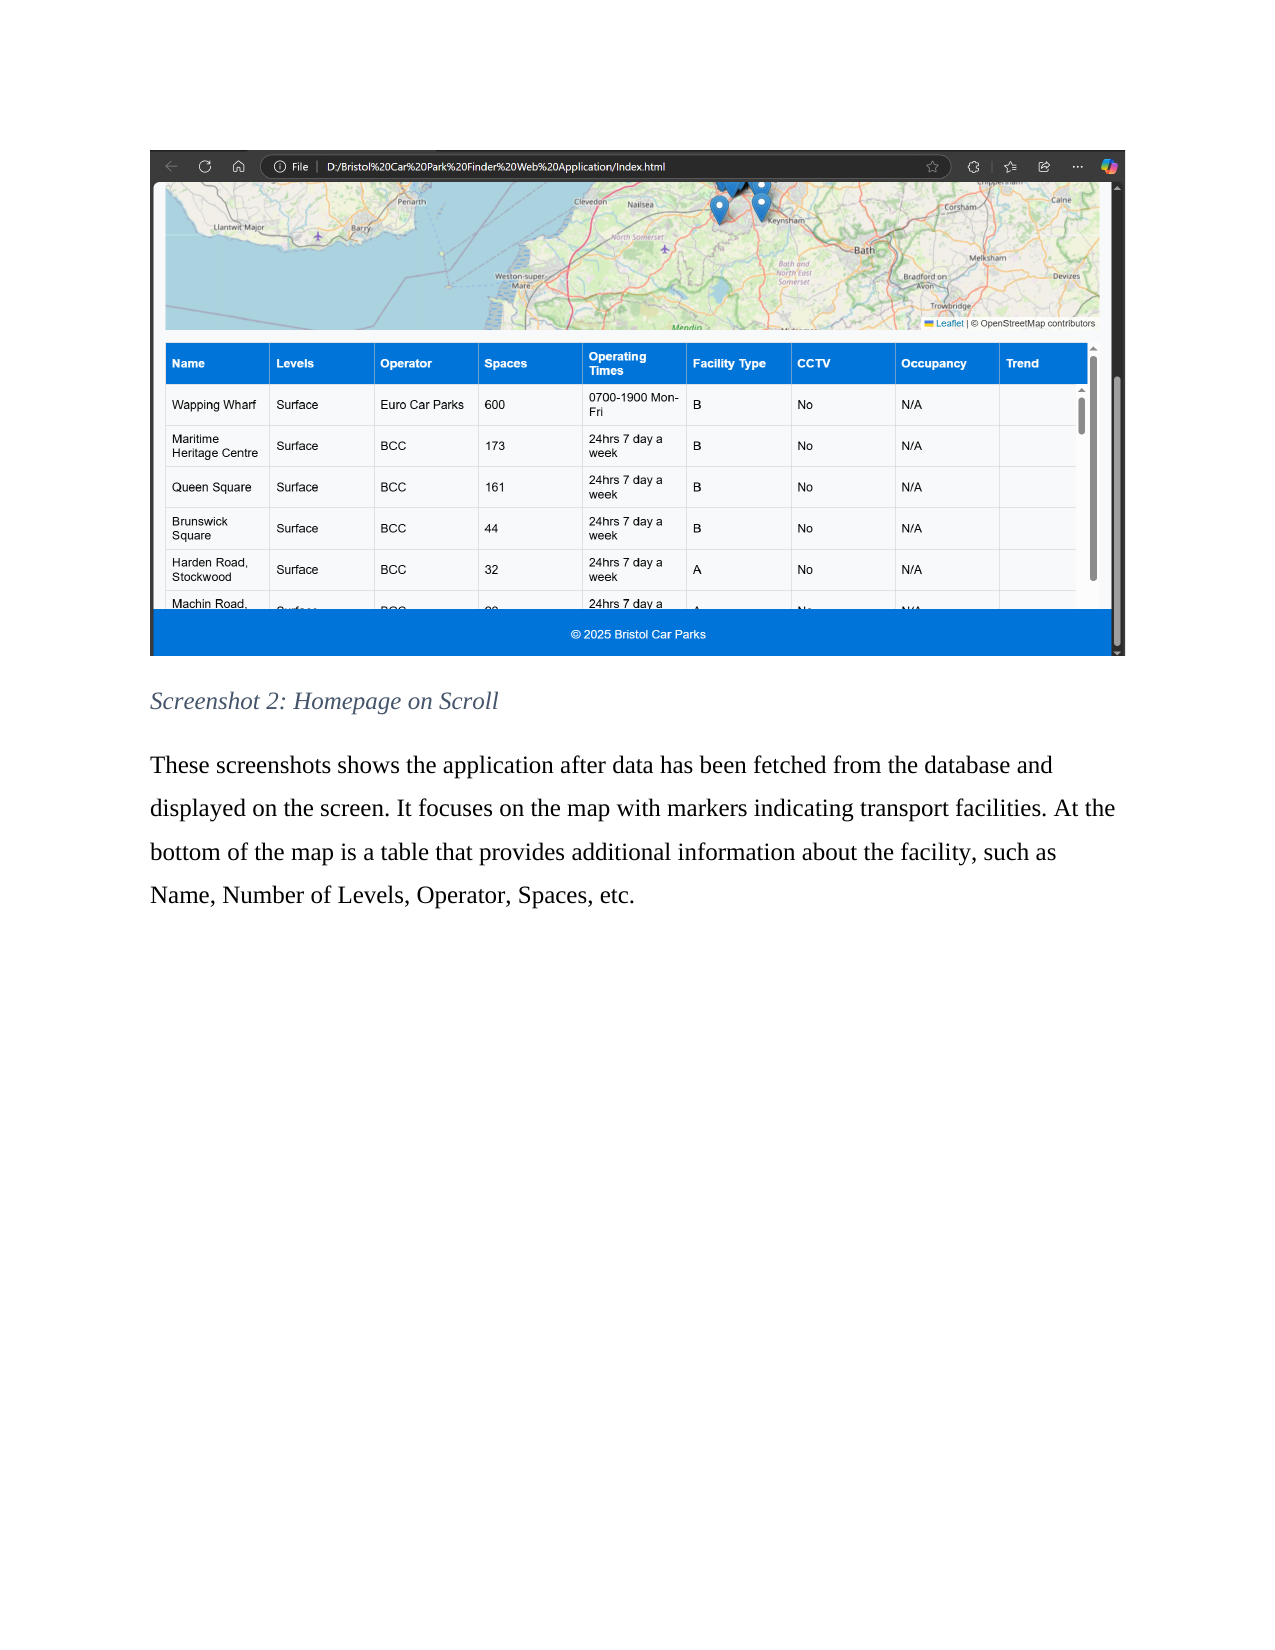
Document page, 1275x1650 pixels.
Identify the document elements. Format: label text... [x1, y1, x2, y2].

picture [150, 150, 1125, 656]
text These screenshots shows the application after data has been fetched from the database and displayed on the screen. It focuses on the map with markers indicating transport facilities. At the bottom of the map is a table that provides additional information about the facility, such as Name, Number of Levels, Operator, Spaces, etc. [150, 750, 1125, 908]
text Screenshot 2: Homepage on Scroll [150, 686, 1125, 715]
